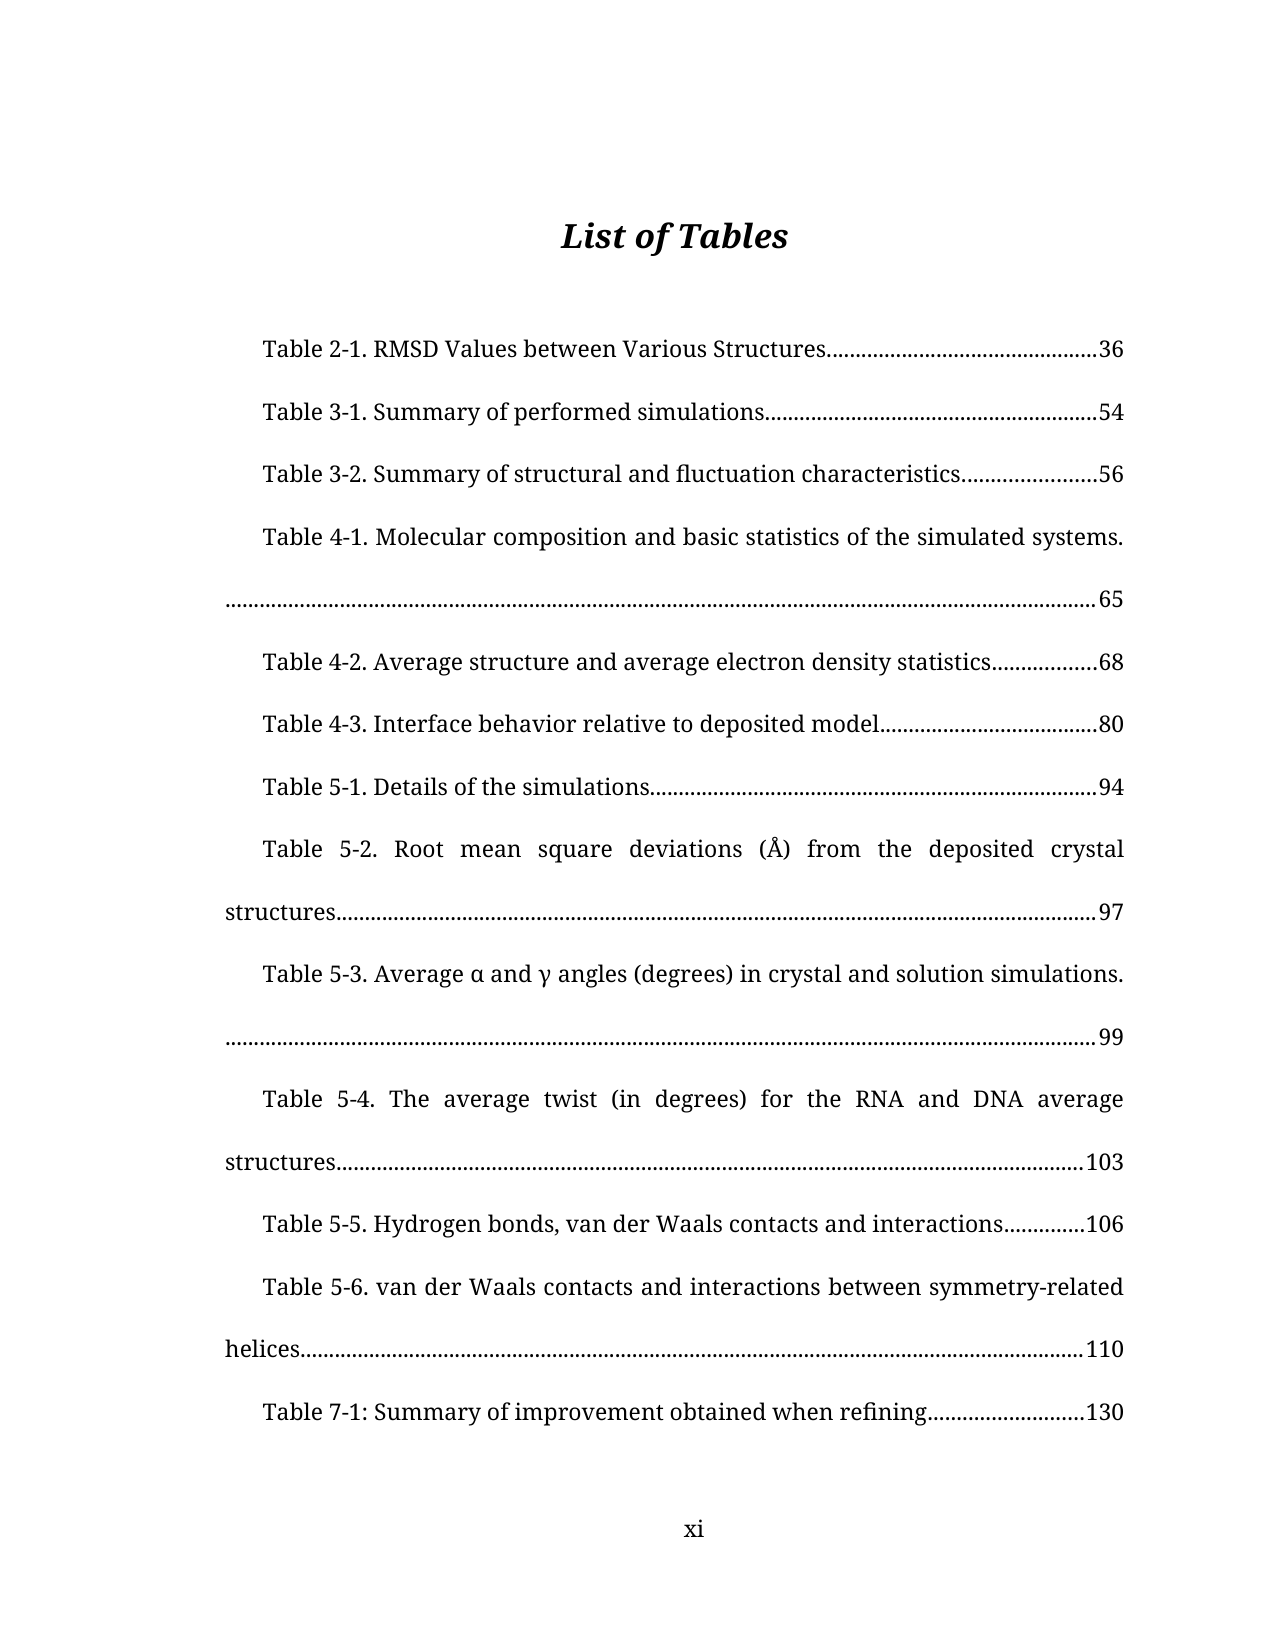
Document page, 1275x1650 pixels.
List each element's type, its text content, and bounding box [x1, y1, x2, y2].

text Table 3-2. Summary of structural and fluctuation characteristics. 56 [225, 458, 1125, 489]
text Table 5-4. The average twist (in degrees) for the RNA and DNA average structures. 103 [225, 1083, 1125, 1177]
text Table 5-2. Root mean square deviations (Å) from the deposited crystal structures 97 [225, 833, 1125, 927]
text Table 5-3. Average α and γ angles (degrees) in crystal and solution simulations. 99 [225, 958, 1125, 1052]
text Table 4-2. Average structure and average electron density statistics 68 [225, 645, 1125, 677]
text Table 5-1. Details of the simulations. 94 [225, 770, 1125, 802]
text Table 4-1. Molecular composition and basic statistics of the simulated systems. 65 [225, 520, 1125, 614]
text Table 7-1: Summary of improvement obtained when refining 130 [225, 1395, 1125, 1427]
text Table 2-1. RMSD Values between Various Structures. 36 [225, 333, 1125, 364]
text Table 5-6. van der Waals contacts and interactions between symmetry-related helices 110 [225, 1270, 1125, 1364]
text Table 4-3. Interface behavior relative to deposited model 80 [225, 708, 1125, 739]
text Table 5-5. Hydrogen bonds, van der Waals contacts and interactions 106 [225, 1208, 1125, 1239]
subtitle List of Tables [225, 212, 1125, 258]
text Table 3-1. Summary of performed simulations. 54 [225, 395, 1125, 427]
